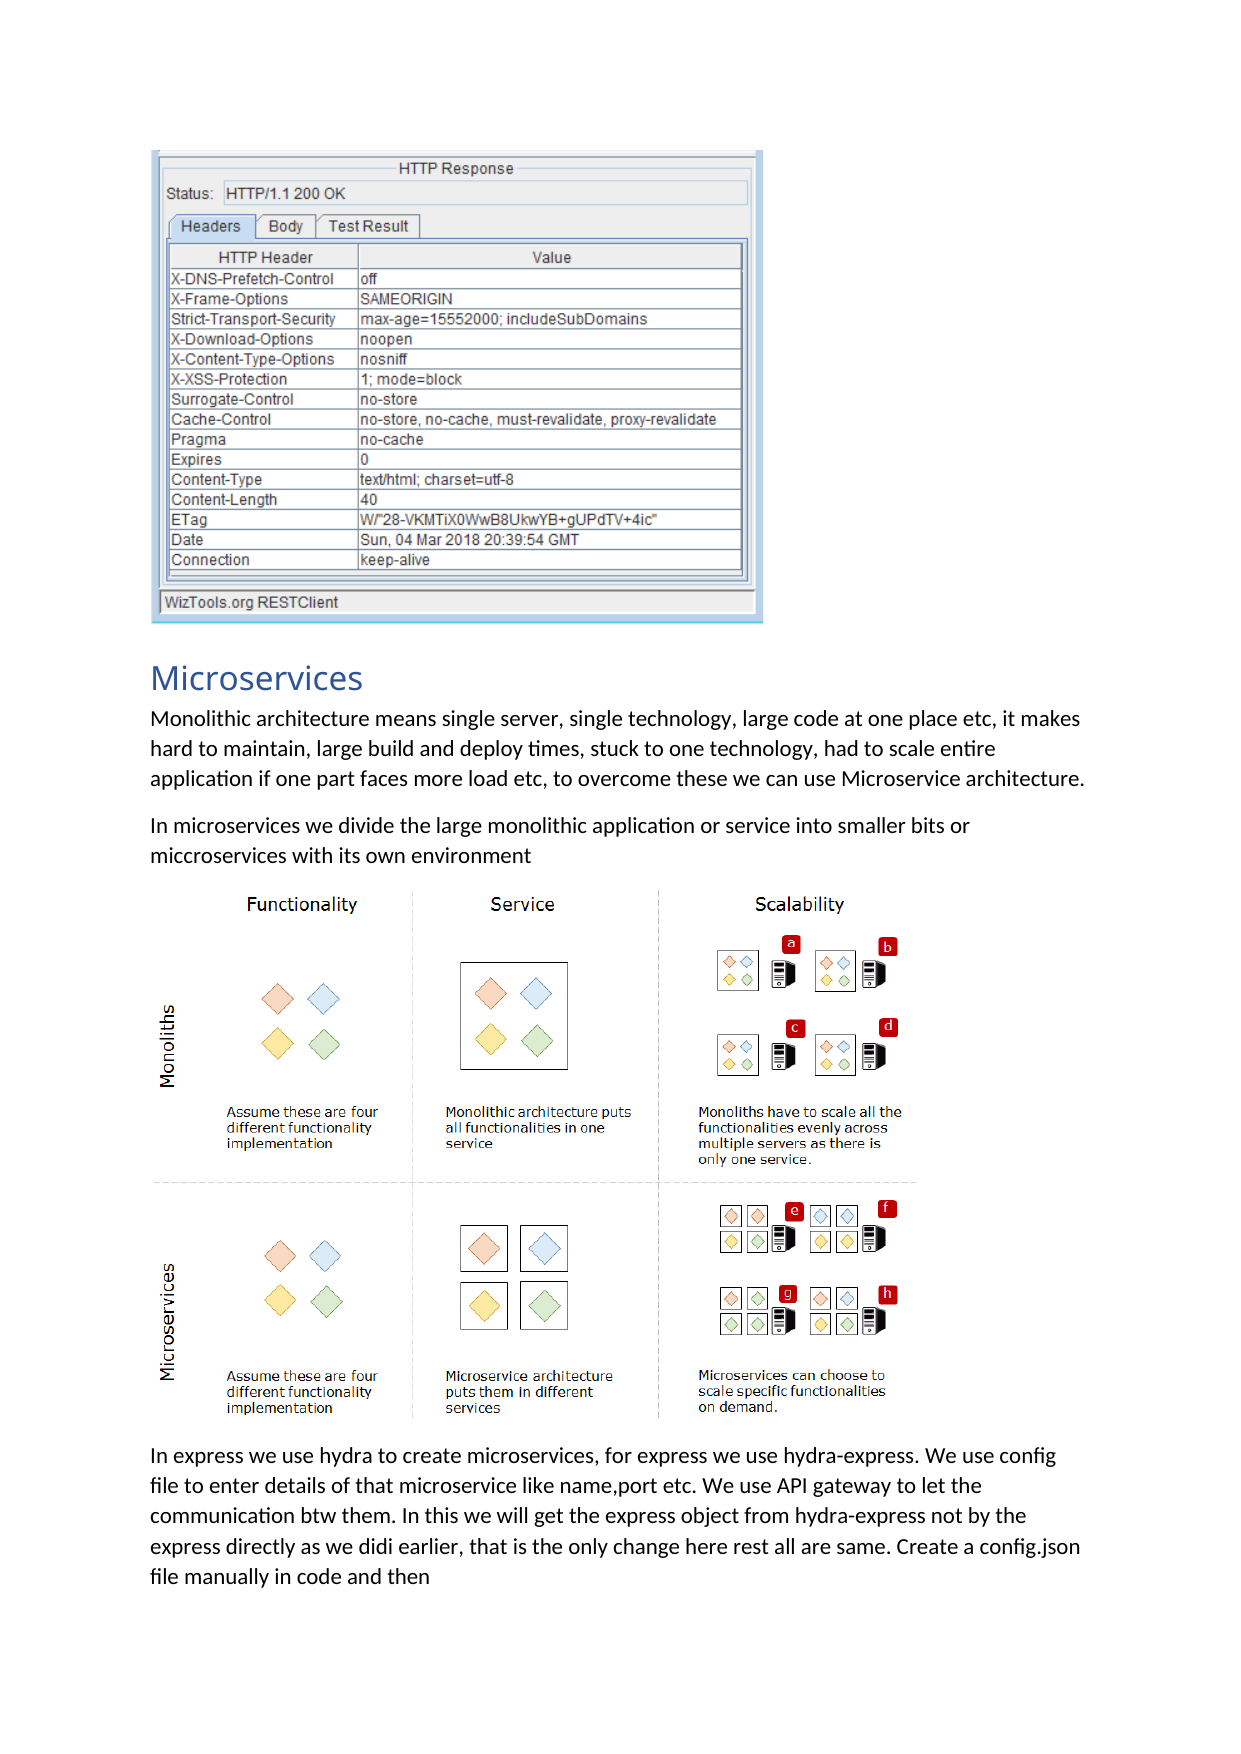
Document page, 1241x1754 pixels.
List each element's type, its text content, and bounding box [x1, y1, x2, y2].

picture [150, 888, 917, 1423]
picture [150, 150, 767, 628]
text In microservices we divide the large monolithic application or service into smaller bits or miccroservices with its own environment [150, 811, 1090, 869]
subtitle Microservices [150, 655, 1090, 700]
text Monolithic architecture means single server, single technology, large code at one place etc, it makes hard to maintain, large build and deploy times, stuck to one technology, had to scale entire application if one part faces more load etc, to overcome these we can use Microservice architecture. [150, 704, 1090, 792]
text In express we use hydra to create microservices, for express we use hydra-express. We use config file to enter details of that microservice like name,port etc. We use API gateway to let the communication btw them. In this we will get the express object from hydra-express not by the express directly as we didi earlier, that is the only change here rest all are same. Create a config.json file manually in code and then [150, 1441, 1090, 1590]
